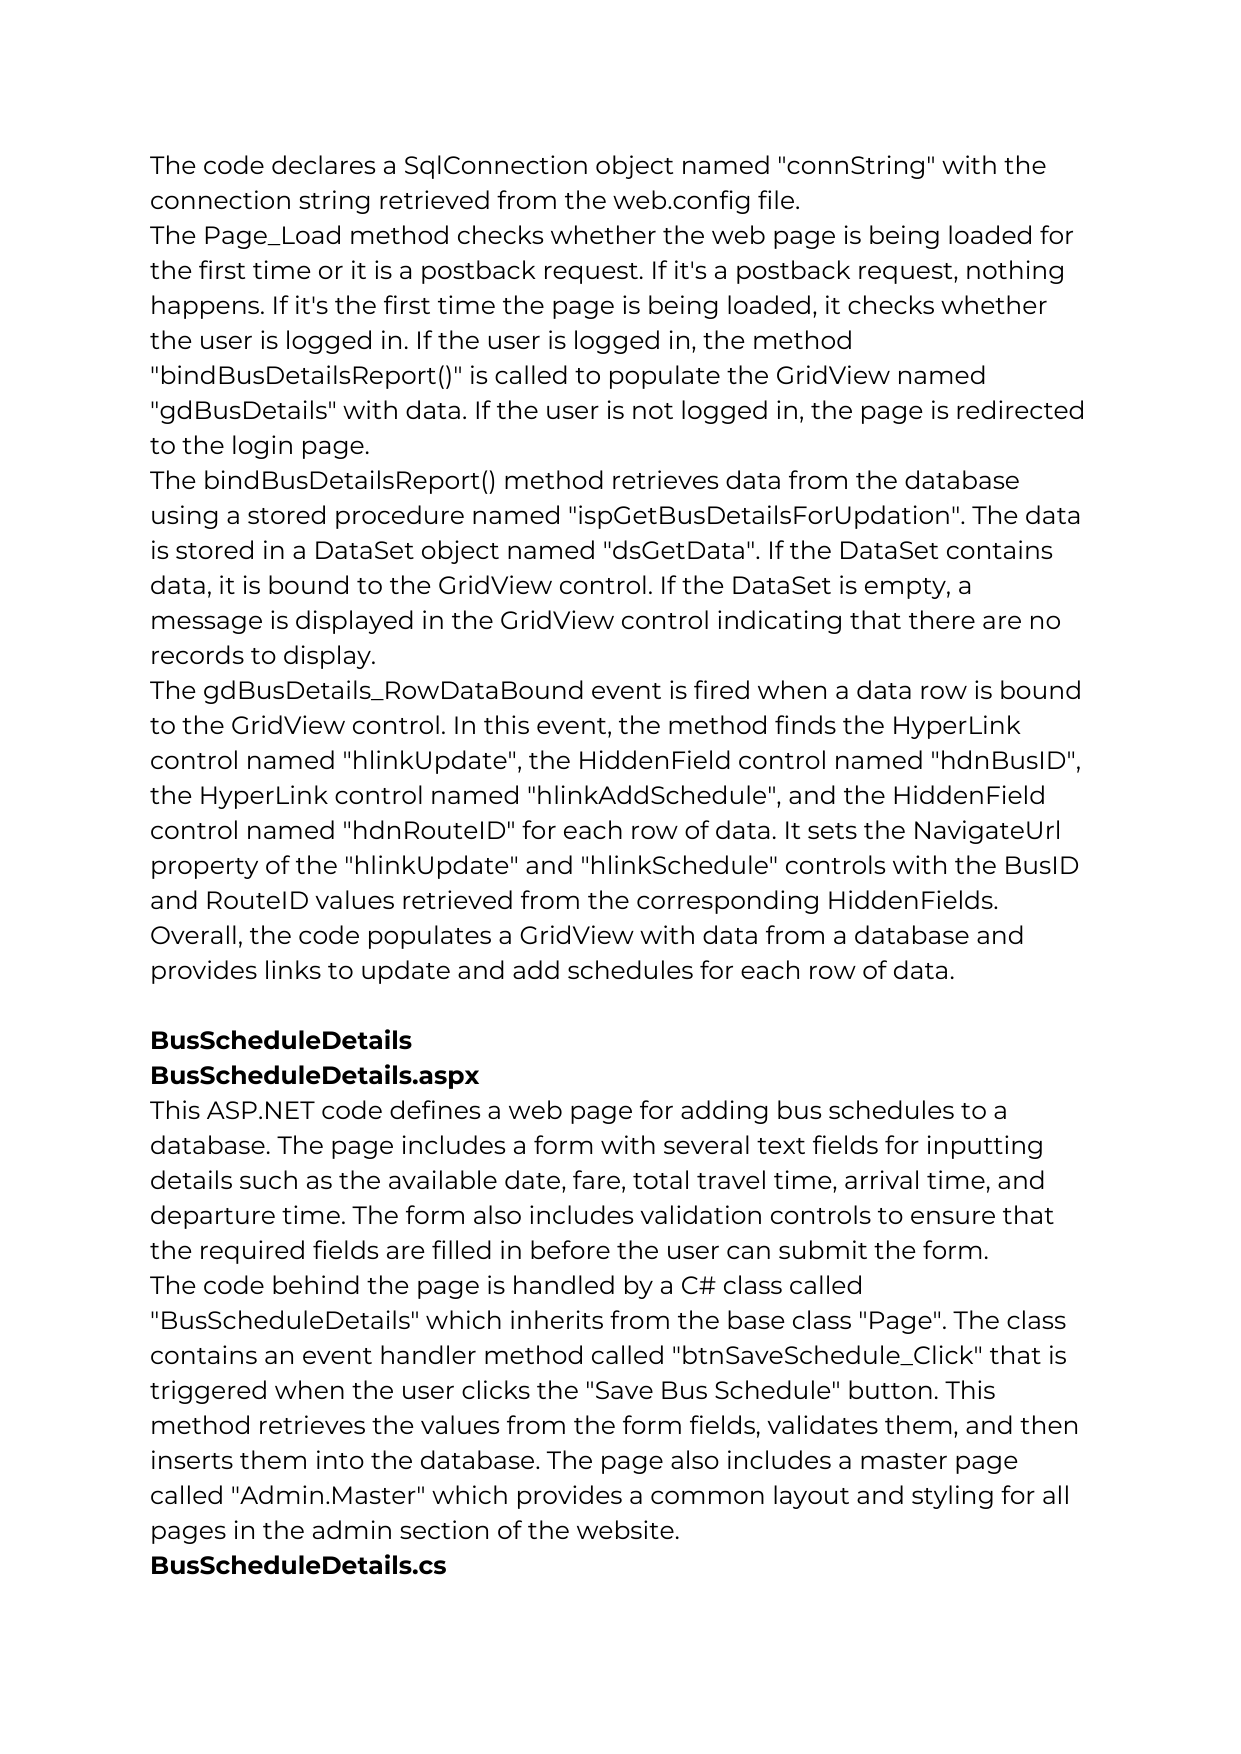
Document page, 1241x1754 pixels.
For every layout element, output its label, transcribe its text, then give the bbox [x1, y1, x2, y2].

text The gdBusDetails_RowDataBound event is fired when a data row is bound to the GridView control. In this event, the method finds the HyperLink control named "hlinkUpdate", the HiddenField control named "hdnBusID", the HyperLink control named "hlinkAddSchedule", and the HiddenField control named "hdnRouteID" for each row of data. It sets the NavigateUrl property of the "hlinkUpdate" and "hlinkSchedule" controls with the BusID and RouteID values retrieved from the corresponding HiddenFields. [150, 675, 1090, 916]
text The Page_Load method checks whether the web page is being loaded for the first time or it is a postback request. If it's a postback request, nothing happens. If it's the first time the page is being loaded, it checks whether the user is logged in. If the user is logged in, the method "bindBusDetailsReport()" is called to populate the GridView named "gdBusDetails" with data. If the user is not logged in, the page is redirected to the login page. [150, 220, 1090, 461]
text BusScheduleDetails [150, 1025, 1090, 1056]
text The code declares a SqlConnection object named "connString" with the connection string retrieved from the web.config file. [150, 150, 1090, 216]
text This ASP.NET code defines a web page for adding bus schedules to a database. The page includes a form with several text fields for inputting details such as the available date, fare, total travel time, arrival time, and departure time. The form also includes validation controls to ensure that the required fields are filled in before the user can submit the form. [150, 1095, 1090, 1266]
text BusScheduleDetails.cs [150, 1550, 1090, 1581]
text The bindBusDetailsReport() method retrieves data from the database using a stored procedure named "ispGetBusDetailsForUpdation". The data is stored in a DataSet object named "dsGetData". If the DataSet contains data, it is bound to the GridView control. If the DataSet is empty, a message is displayed in the GridView control indicating that there are no records to display. [150, 465, 1090, 671]
text Overall, the code populates a GridView with data from a database and provides links to update and add schedules for each row of data. [150, 920, 1090, 986]
text BusScheduleDetails.aspx [150, 1060, 1090, 1091]
text The code behind the page is handled by a C# class called "BusScheduleDetails" which inherits from the base class "Page". The class contains an event handler method called "btnSaveSchedule_Click" that is triggered when the user clicks the "Save Bus Schedule" button. This method retrieves the values from the form fields, validates them, and then inserts them into the database. The page also includes a master page called "Admin.Master" which provides a common layout and styling for all pages in the admin section of the website. [150, 1270, 1090, 1546]
